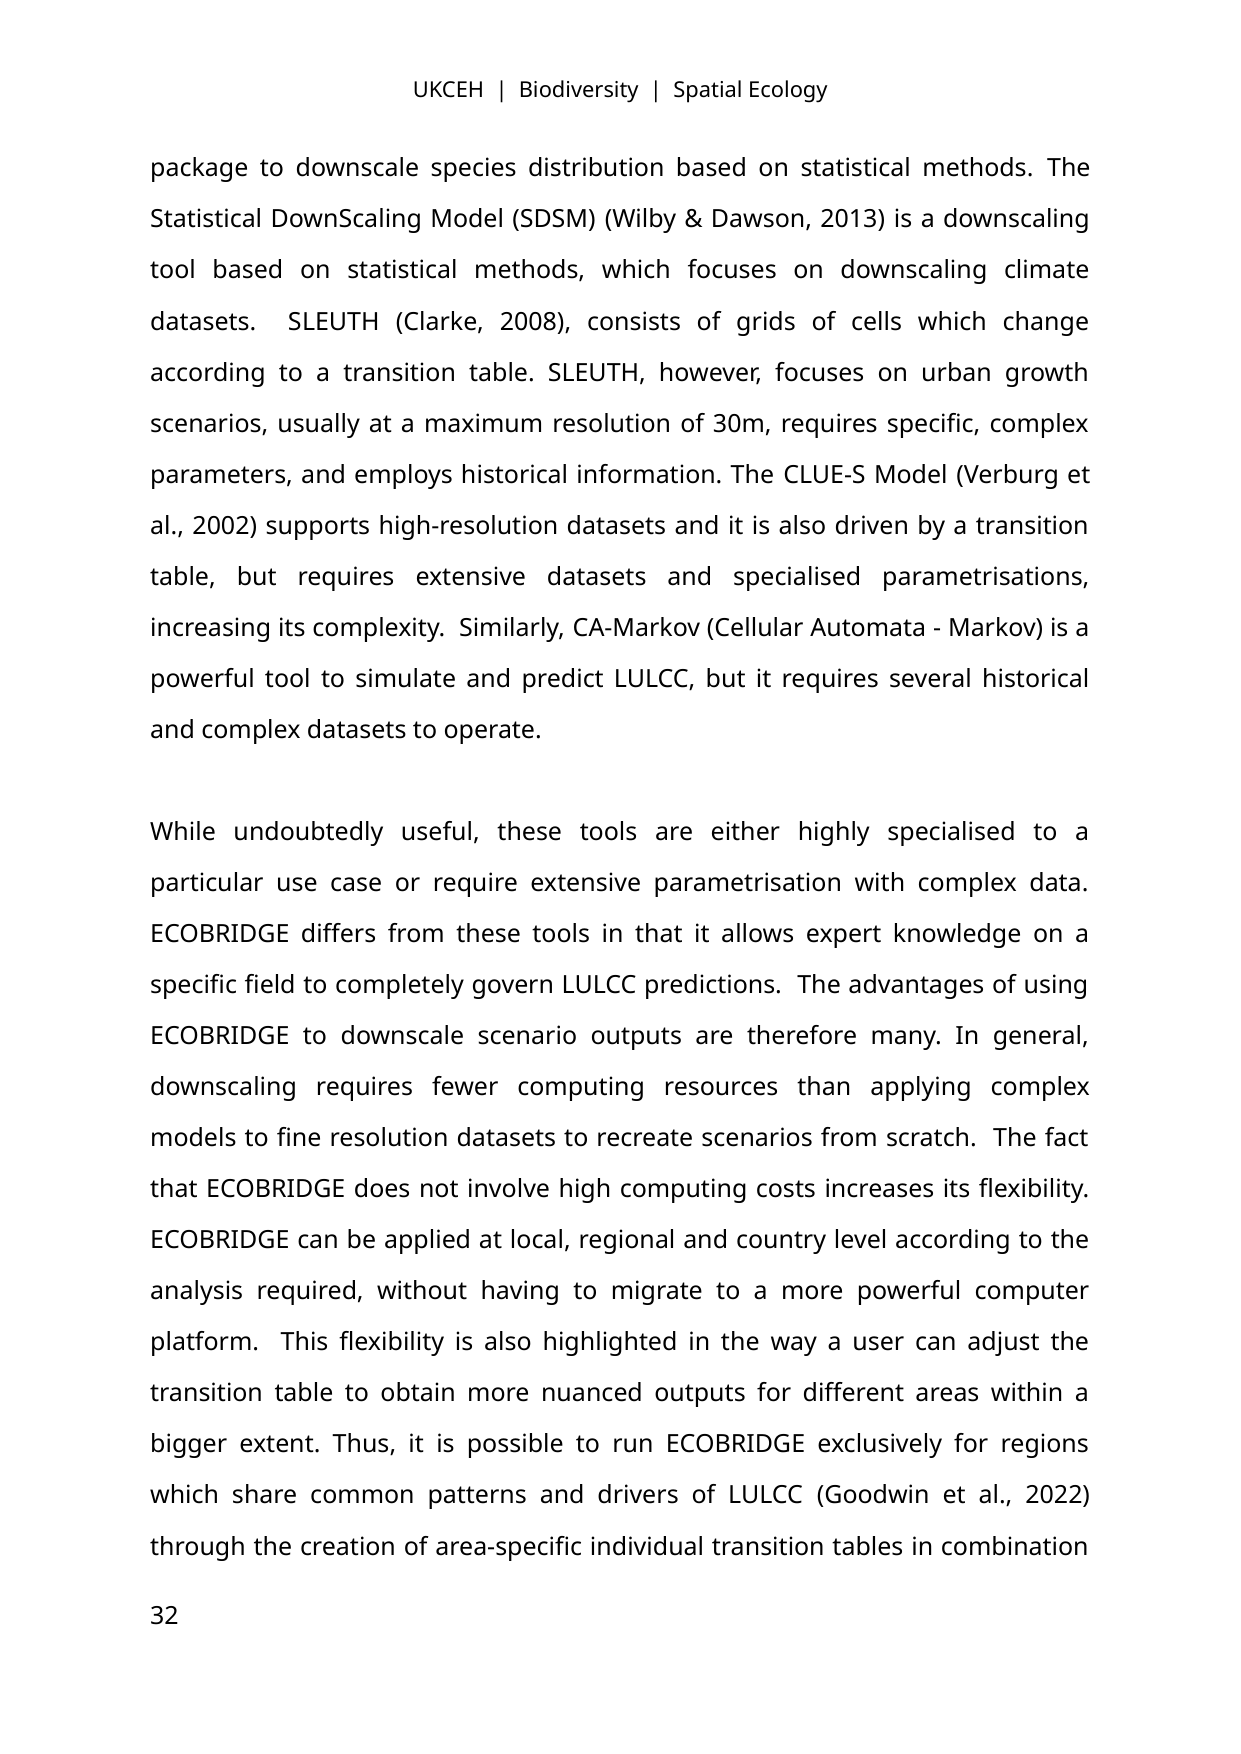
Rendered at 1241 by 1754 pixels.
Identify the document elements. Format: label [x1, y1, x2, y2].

text [150, 150, 1090, 746]
text [150, 813, 1090, 1562]
